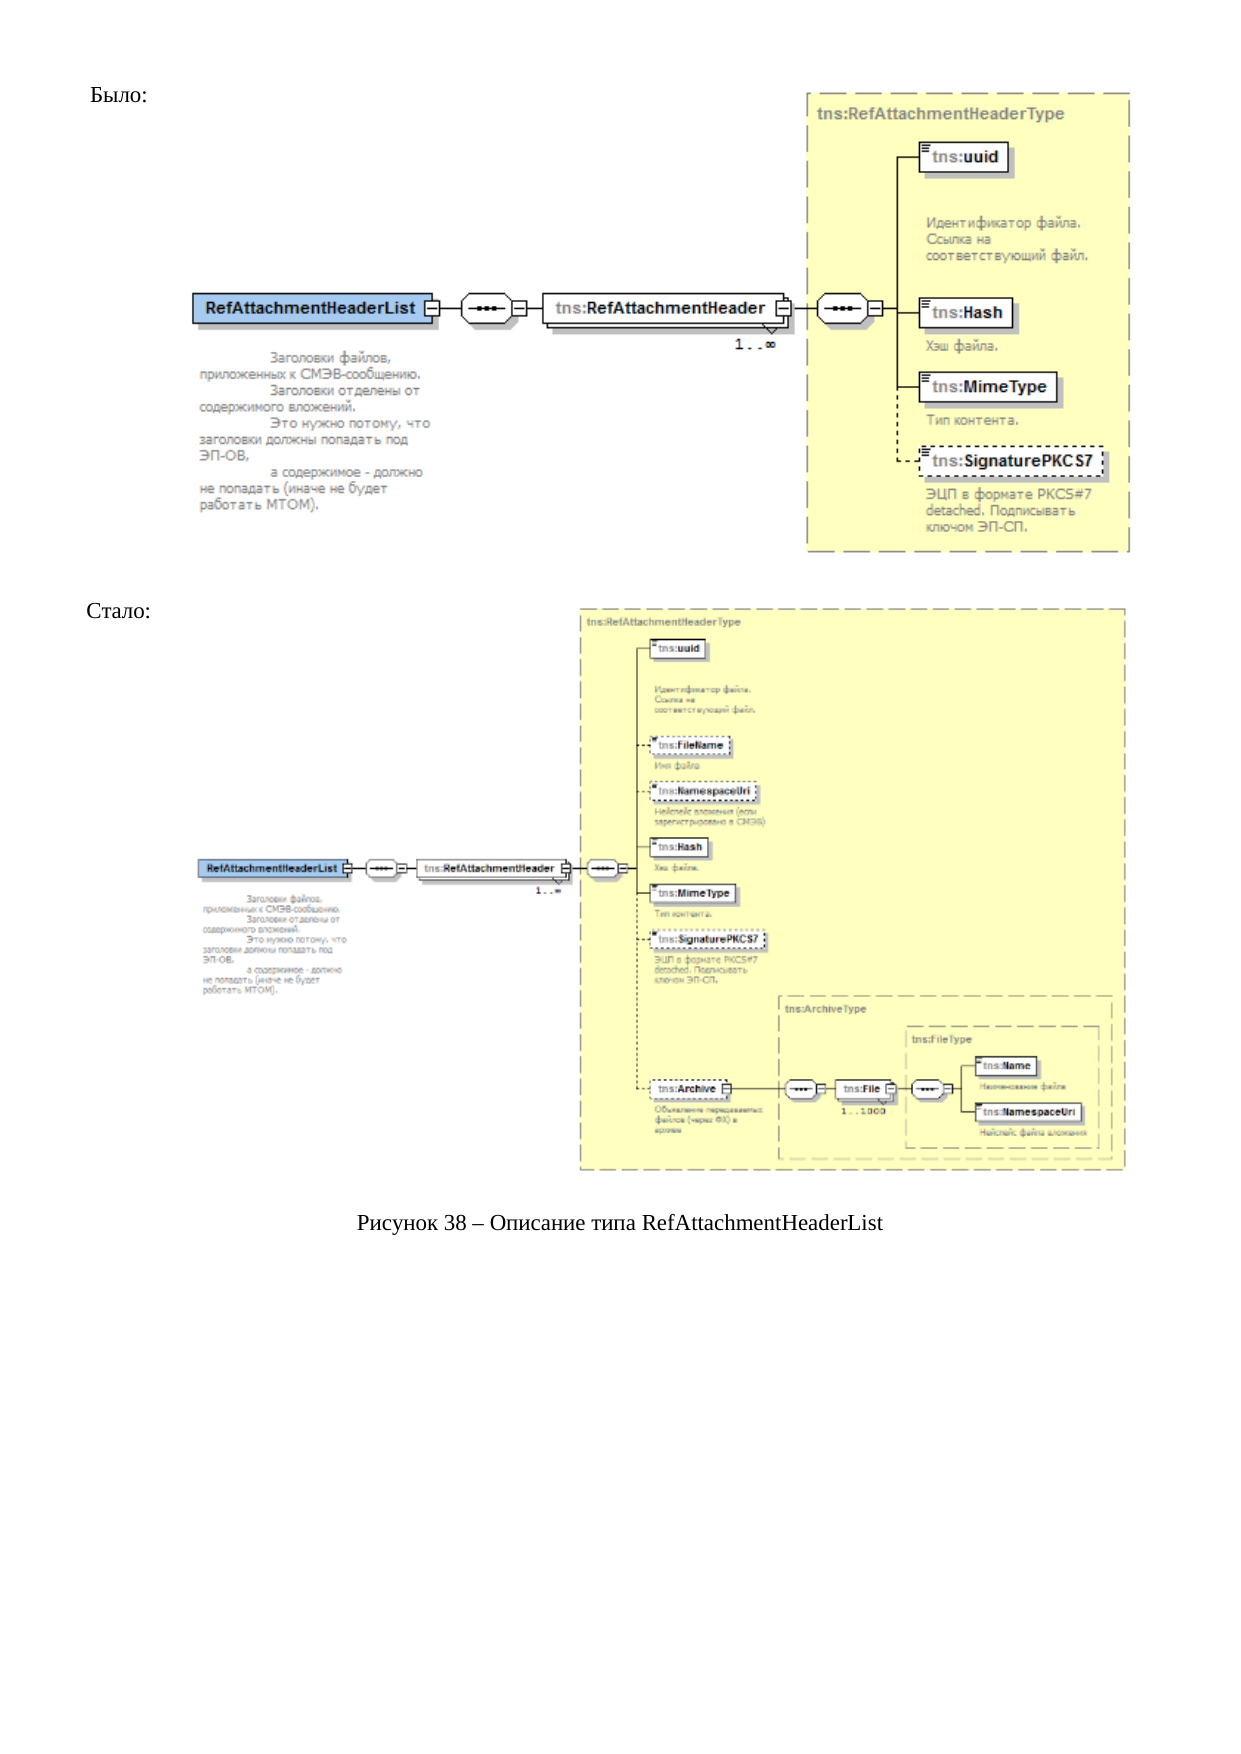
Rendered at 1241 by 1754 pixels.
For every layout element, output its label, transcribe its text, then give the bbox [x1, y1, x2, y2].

table_cell [162, 591, 1165, 1203]
table_cell Стало: [75, 591, 162, 1203]
picture [188, 81, 1139, 566]
text Рисунок 38 – Описание типа RefAttachmentHeaderList [75, 1209, 1165, 1235]
picture [195, 597, 1133, 1178]
table_header [162, 75, 1165, 591]
table_header Было: [75, 75, 162, 591]
